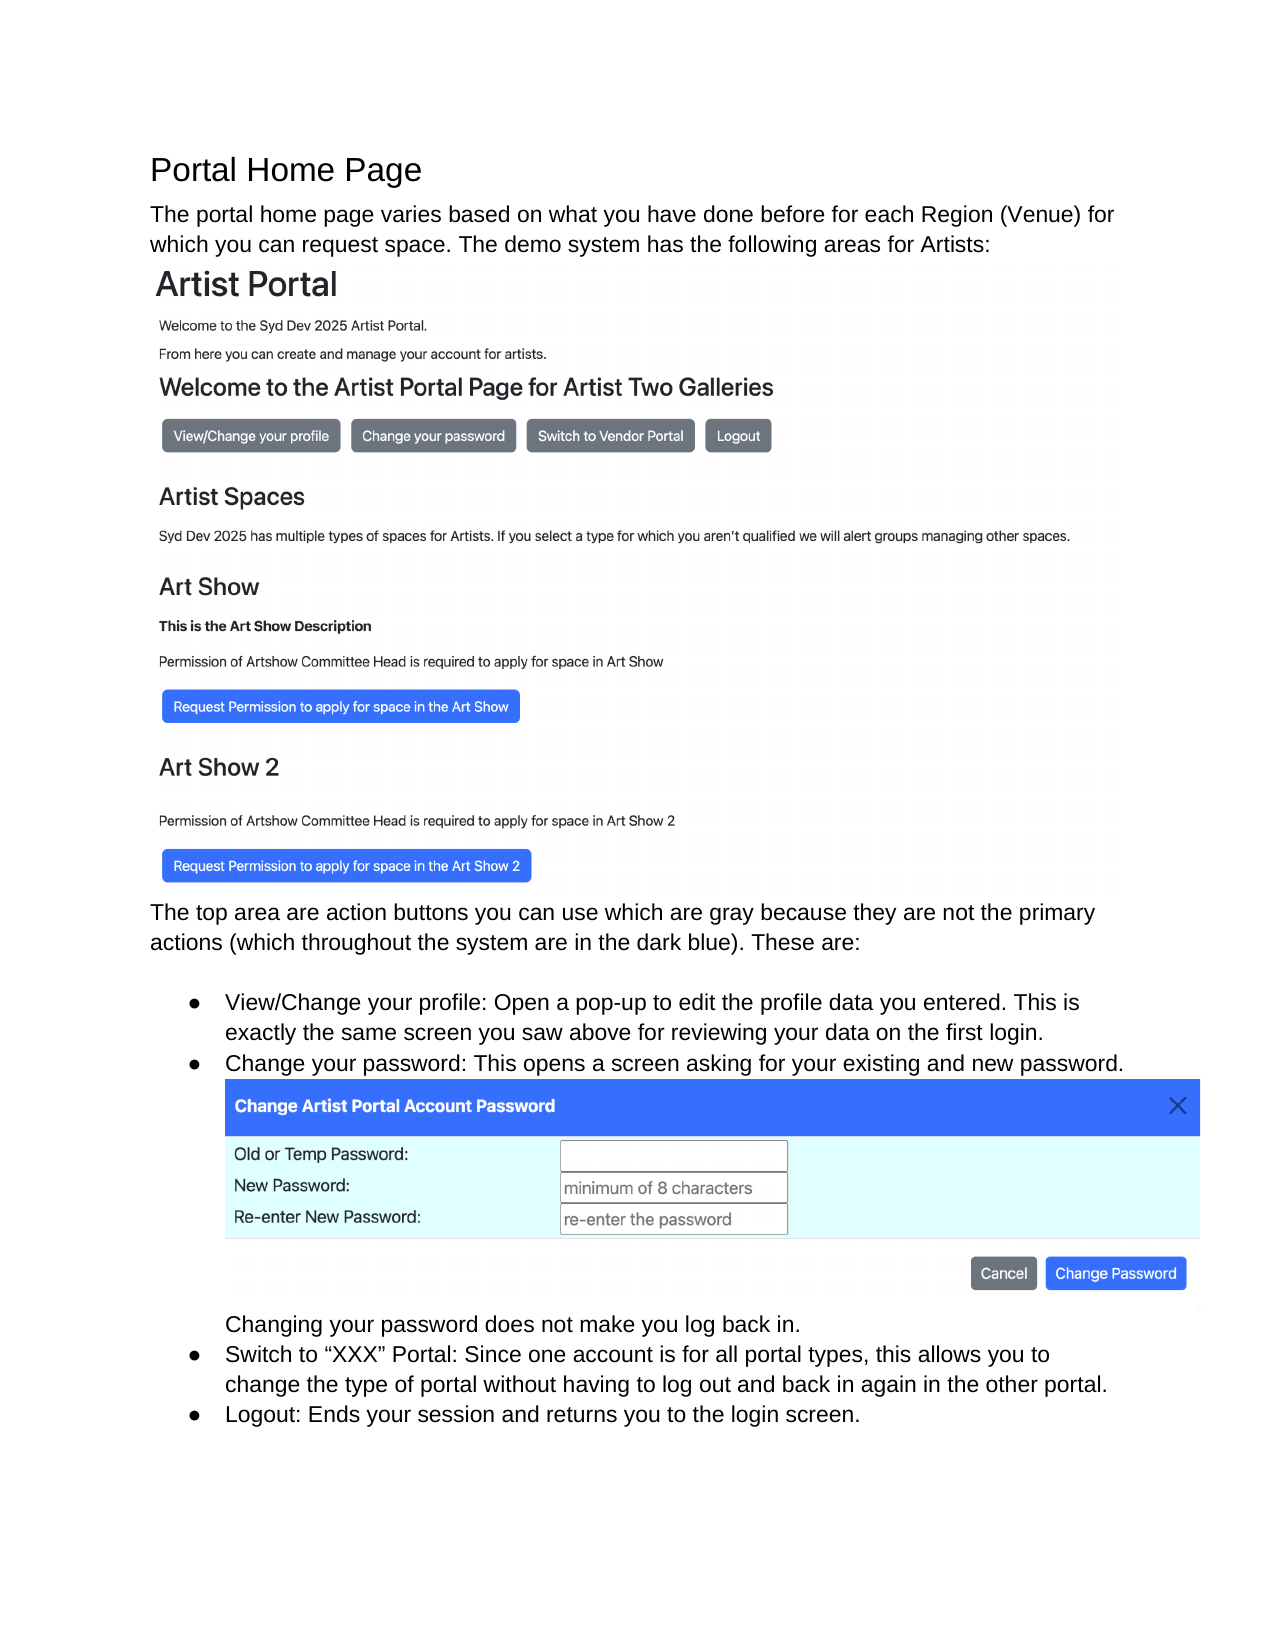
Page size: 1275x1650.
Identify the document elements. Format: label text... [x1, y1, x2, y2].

list Change your password: This opens a screen asking for your existing and new password. [187, 1049, 1125, 1076]
picture [225, 1079, 1200, 1307]
list View/Change your profile: Open a pop-up to edit the profile data you entered. This is exactly the same screen you saw above for reviewing your data on the first login. [187, 989, 1125, 1046]
picture [150, 261, 1125, 895]
subtitle Portal Home Page [150, 150, 1125, 188]
text The portal home page varies based on what you have done before for each Region (Venue) for which you can request space. The demo system has the following areas for Artists: [150, 201, 1125, 257]
list Logout: Ends your session and returns you to the login screen. [187, 1401, 1125, 1428]
text Changing your password does not make you log back in. [225, 1311, 1125, 1337]
list Switch to “XXX” Portal: Since one account is for all portal types, this allows you to change the type of portal without having to log out and back in again in the other portal. [187, 1341, 1125, 1397]
text The top area are action buttons you can use which are gray because they are not the primary actions (which throughout the system are in the dark blue). These are: [150, 898, 1125, 985]
